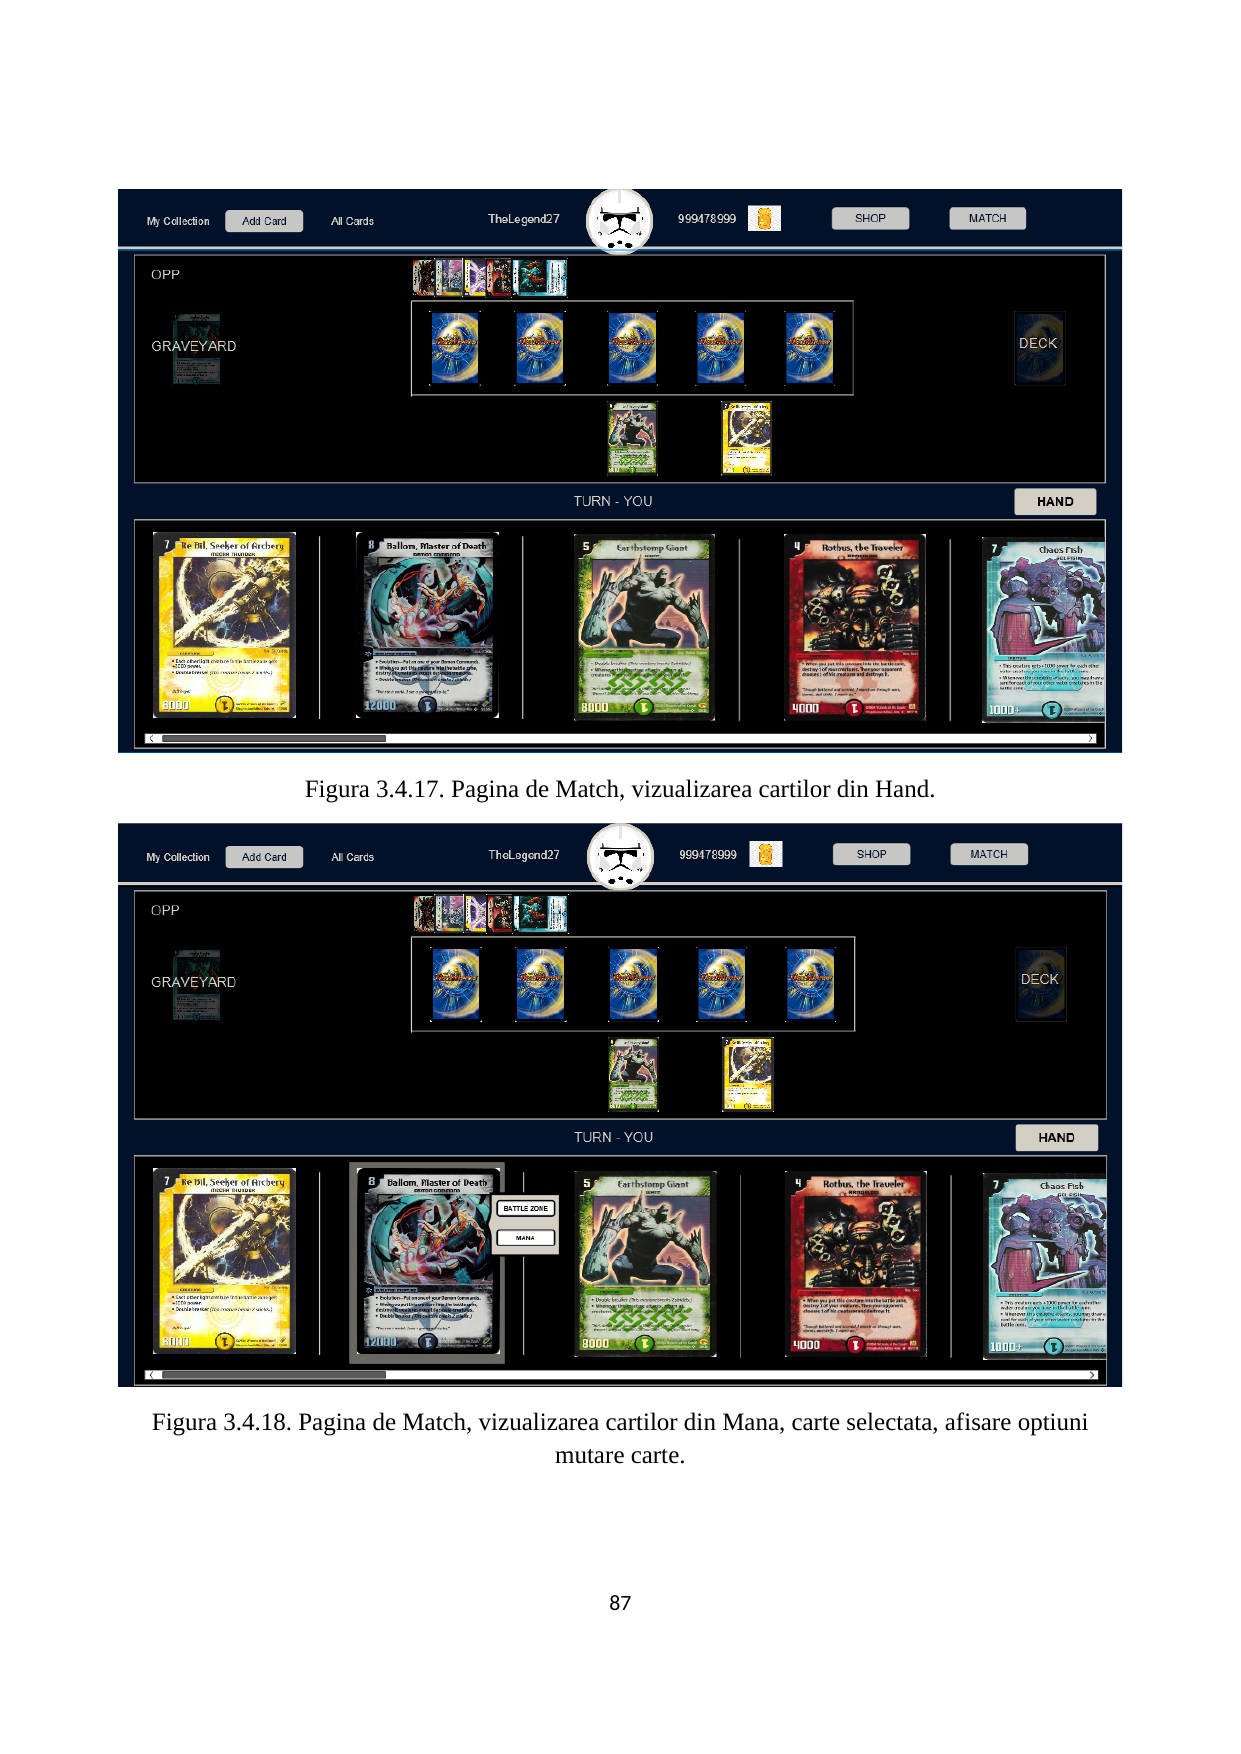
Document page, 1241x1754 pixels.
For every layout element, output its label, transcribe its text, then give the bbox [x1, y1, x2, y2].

picture [118, 189, 1123, 753]
text Figura 3.4.18. Pagina de Match, vizualizarea cartilor din Mana, carte selectata, afisare optiuni mutare carte. [118, 1407, 1122, 1469]
text Figura 3.4.17. Pagina de Match, vizualizarea cartilor din Hand. [118, 774, 1122, 802]
picture [118, 823, 1123, 1387]
